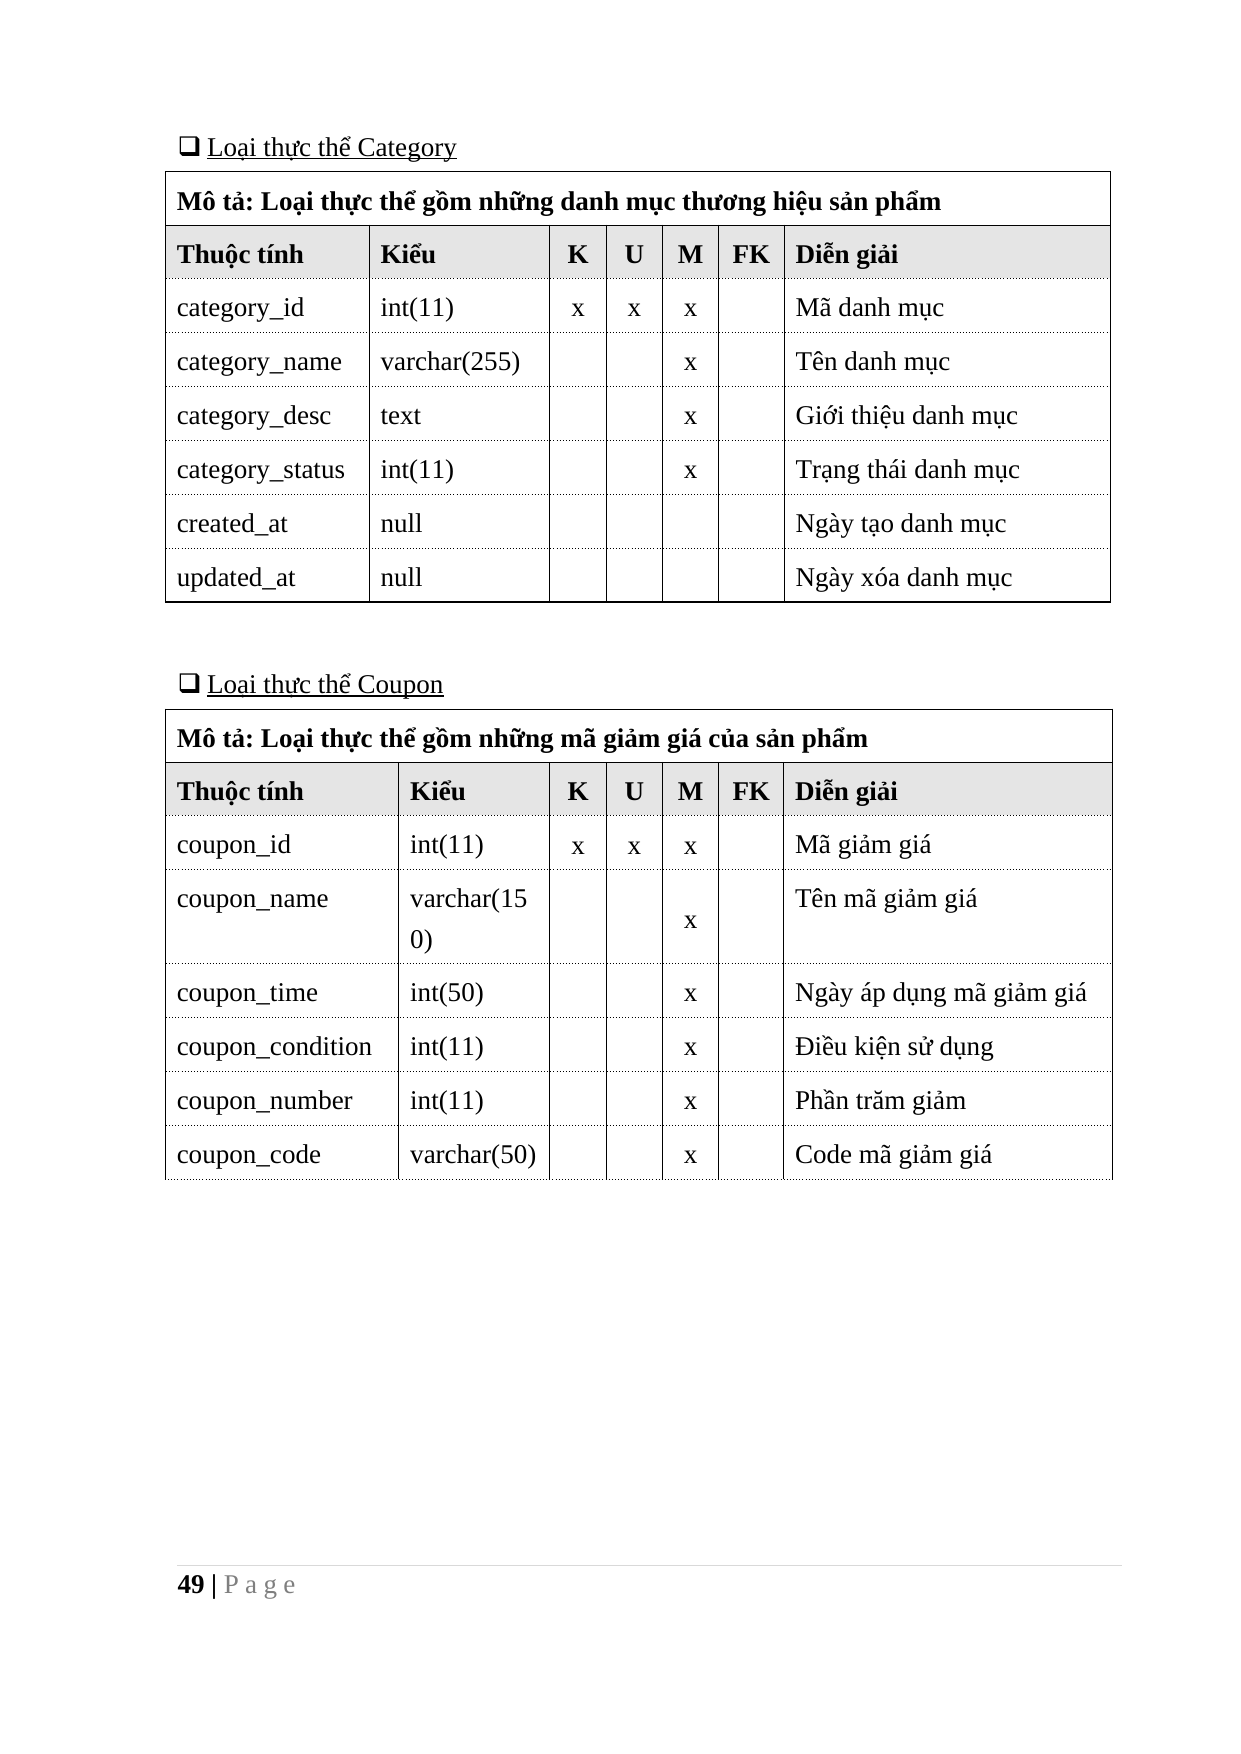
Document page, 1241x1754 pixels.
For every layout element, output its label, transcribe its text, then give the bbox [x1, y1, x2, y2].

table_cell x [663, 386, 718, 439]
table_cell x [607, 815, 662, 869]
table_cell category_desc [166, 386, 369, 439]
table_cell [719, 440, 784, 493]
table_cell [719, 1017, 783, 1071]
table_cell [719, 963, 783, 1017]
table_cell [550, 1125, 606, 1178]
table_cell x [550, 278, 606, 332]
table_cell Tên danh mục [785, 332, 1110, 386]
table_cell category_status [166, 440, 369, 493]
table_cell [550, 963, 606, 1017]
table_cell Giới thiệu danh mục [785, 386, 1110, 439]
table_cell Thuộc tính [166, 763, 398, 815]
table_cell U [607, 763, 662, 815]
table_cell x [663, 869, 718, 963]
table_cell Ngày tạo danh mục [785, 494, 1110, 547]
table_cell Điều kiện sử dụng [784, 1017, 1112, 1071]
table_cell [607, 1125, 662, 1178]
table_cell Kiểu [399, 763, 549, 815]
table_cell [719, 278, 784, 332]
table_cell varchar(255) [370, 332, 549, 386]
table_cell Kiểu [370, 226, 549, 278]
table_cell FK [719, 763, 783, 815]
table_cell category_id [166, 278, 369, 332]
table_cell Diễn giải [785, 226, 1110, 278]
table_cell Diễn giải [784, 763, 1112, 815]
table_cell coupon_code [166, 1125, 398, 1178]
table_cell x [663, 278, 718, 332]
table_cell int(11) [399, 1071, 549, 1124]
table_cell x [663, 1017, 718, 1071]
table_cell [719, 1071, 783, 1124]
table_cell K [550, 763, 606, 815]
table_cell [663, 548, 718, 601]
table_cell x [663, 440, 718, 493]
table_cell [550, 332, 606, 386]
table_cell [663, 494, 718, 547]
text Loại thực thể Coupon [177, 668, 1122, 699]
table_cell [719, 494, 784, 547]
table_cell [550, 1071, 606, 1124]
text Loại thực thể Category [177, 131, 1122, 162]
table_cell Code mã giảm giá [784, 1125, 1112, 1178]
table_cell U [607, 226, 662, 278]
table_cell M [663, 226, 718, 278]
table_cell int(50) [399, 963, 549, 1017]
table_cell [607, 494, 662, 547]
table_cell [719, 386, 784, 439]
table_cell int(11) [399, 815, 549, 869]
table_cell coupon_condition [166, 1017, 398, 1071]
table_cell updated_at [166, 548, 369, 601]
table_cell x [550, 815, 606, 869]
table_cell [719, 332, 784, 386]
table_cell varchar(50) [399, 1125, 549, 1178]
table_cell null [370, 548, 549, 601]
table_cell [550, 440, 606, 493]
table_cell [550, 1017, 606, 1071]
table_cell coupon_name [166, 869, 398, 963]
table_cell [607, 386, 662, 439]
table_cell text [370, 386, 549, 439]
table_cell Ngày áp dụng mã giảm giá [784, 963, 1112, 1017]
table_cell x [663, 1071, 718, 1124]
table_cell [719, 548, 784, 601]
table_cell created_at [166, 494, 369, 547]
table_cell K [550, 226, 606, 278]
table_cell x [663, 1125, 718, 1178]
table_cell [550, 494, 606, 547]
table_cell [719, 1125, 783, 1178]
table_cell [719, 815, 783, 869]
table_cell [719, 869, 783, 963]
table_cell x [663, 815, 718, 869]
table_cell coupon_time [166, 963, 398, 1017]
table_header Mô tả: Loại thực thể gồm những danh mục thương hiệu sản phẩm [166, 172, 1110, 224]
table_cell M [663, 763, 718, 815]
table_cell null [370, 494, 549, 547]
table_cell [607, 332, 662, 386]
table_cell coupon_id [166, 815, 398, 869]
table_cell [607, 1017, 662, 1071]
table_cell int(11) [399, 1017, 549, 1071]
table_cell [607, 548, 662, 601]
table_cell category_name [166, 332, 369, 386]
table_cell coupon_number [166, 1071, 398, 1124]
table_cell [550, 386, 606, 439]
table_cell [550, 548, 606, 601]
table_cell x [663, 963, 718, 1017]
table_cell Trạng thái danh mục [785, 440, 1110, 493]
table_cell Ngày xóa danh mục [785, 548, 1110, 601]
table_cell Thuộc tính [166, 226, 369, 278]
table_cell int(11) [370, 278, 549, 332]
table_cell [607, 1071, 662, 1124]
table_header Mô tả: Loại thực thể gồm những mã giảm giá của sản phẩm [166, 710, 1112, 762]
table_cell int(11) [370, 440, 549, 493]
table_cell [607, 963, 662, 1017]
table_cell [550, 869, 606, 963]
table_cell varchar(150) [399, 869, 549, 963]
table_cell Phần trăm giảm [784, 1071, 1112, 1124]
table_cell Mã danh mục [785, 278, 1110, 332]
table_cell FK [719, 226, 784, 278]
table_cell x [663, 332, 718, 386]
table_cell Tên mã giảm giá [784, 869, 1112, 963]
table_cell Mã giảm giá [784, 815, 1112, 869]
table_cell [607, 440, 662, 493]
table_cell x [607, 278, 662, 332]
table_cell [607, 869, 662, 963]
